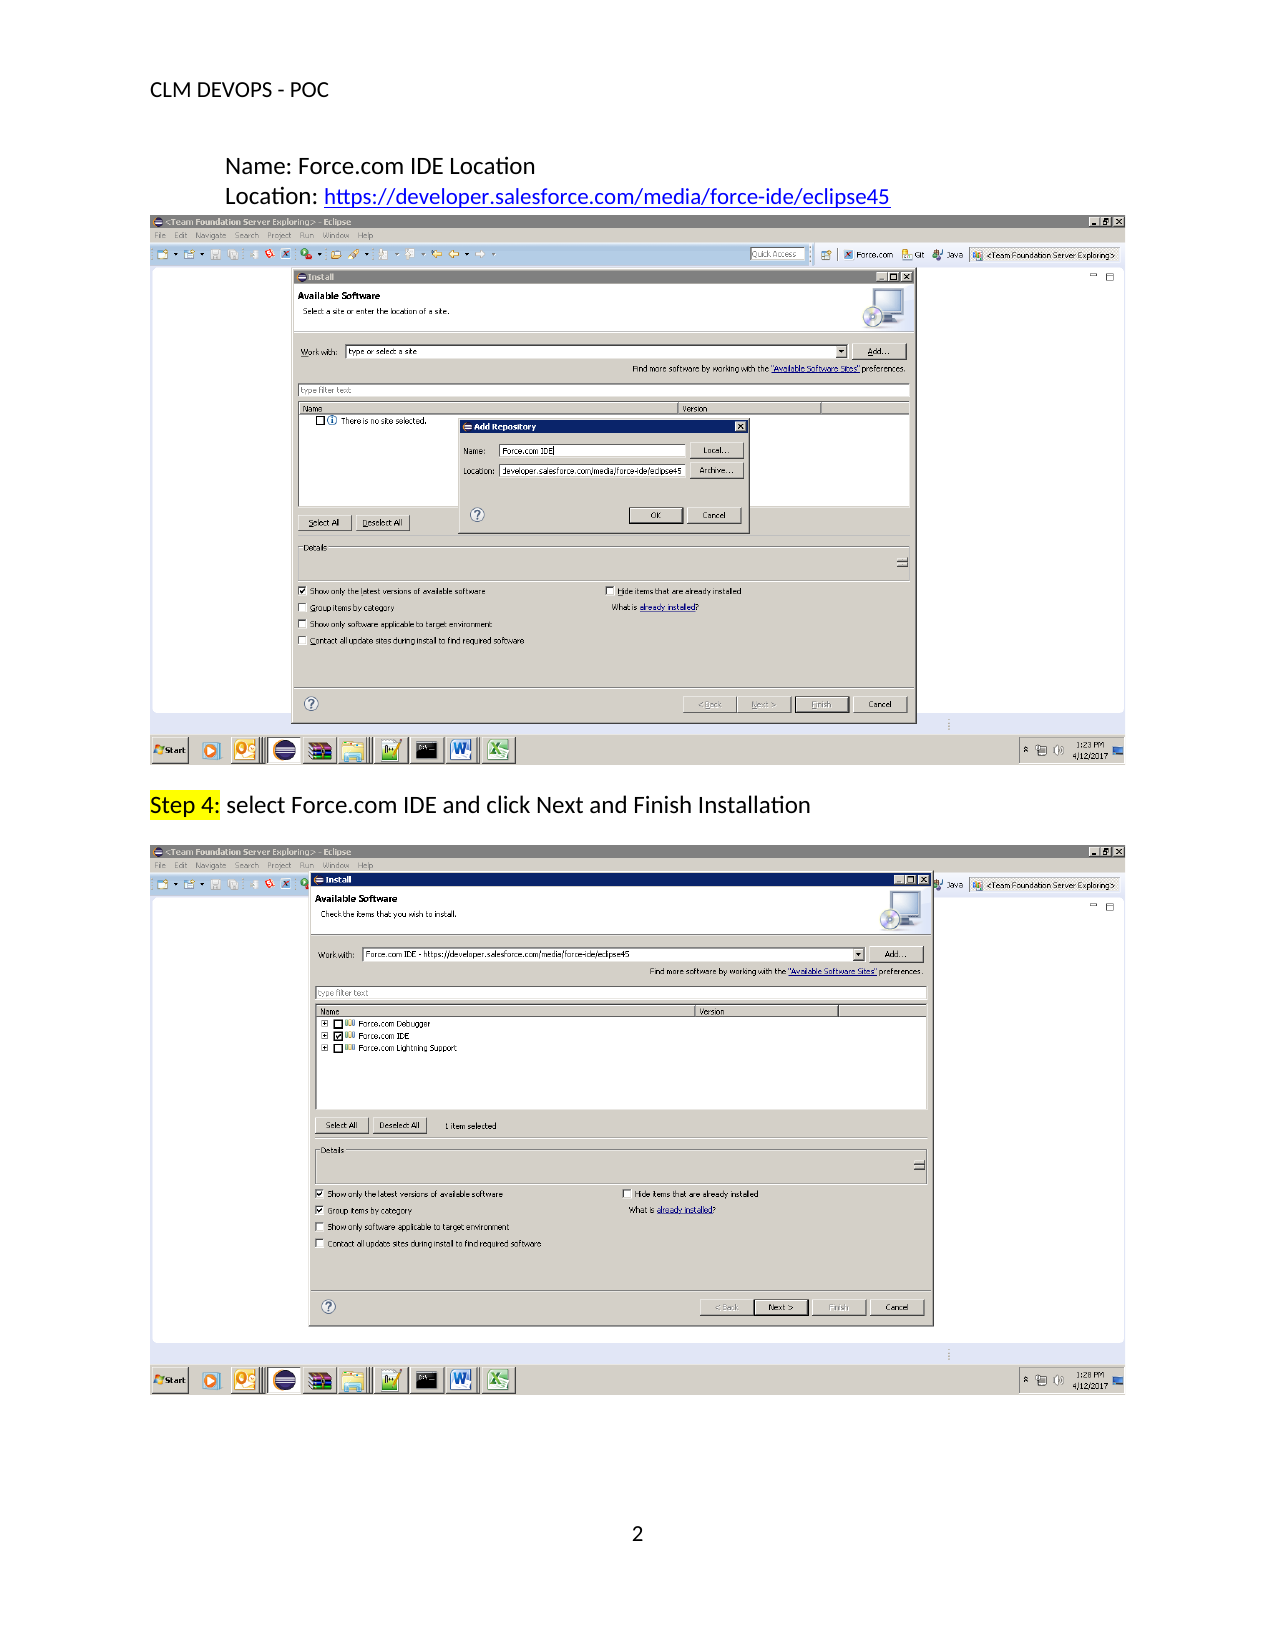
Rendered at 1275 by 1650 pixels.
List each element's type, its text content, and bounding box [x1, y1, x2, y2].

picture [150, 215, 1125, 765]
text Name: Force.com IDE Location [150, 150, 1125, 181]
text Location: https://developer.salesforce.com/media/force-ide/eclipse45 [150, 181, 1125, 211]
text Step 4: select Force.com IDE and click Next and Finish Installation [150, 789, 1125, 820]
picture [150, 845, 1125, 1395]
